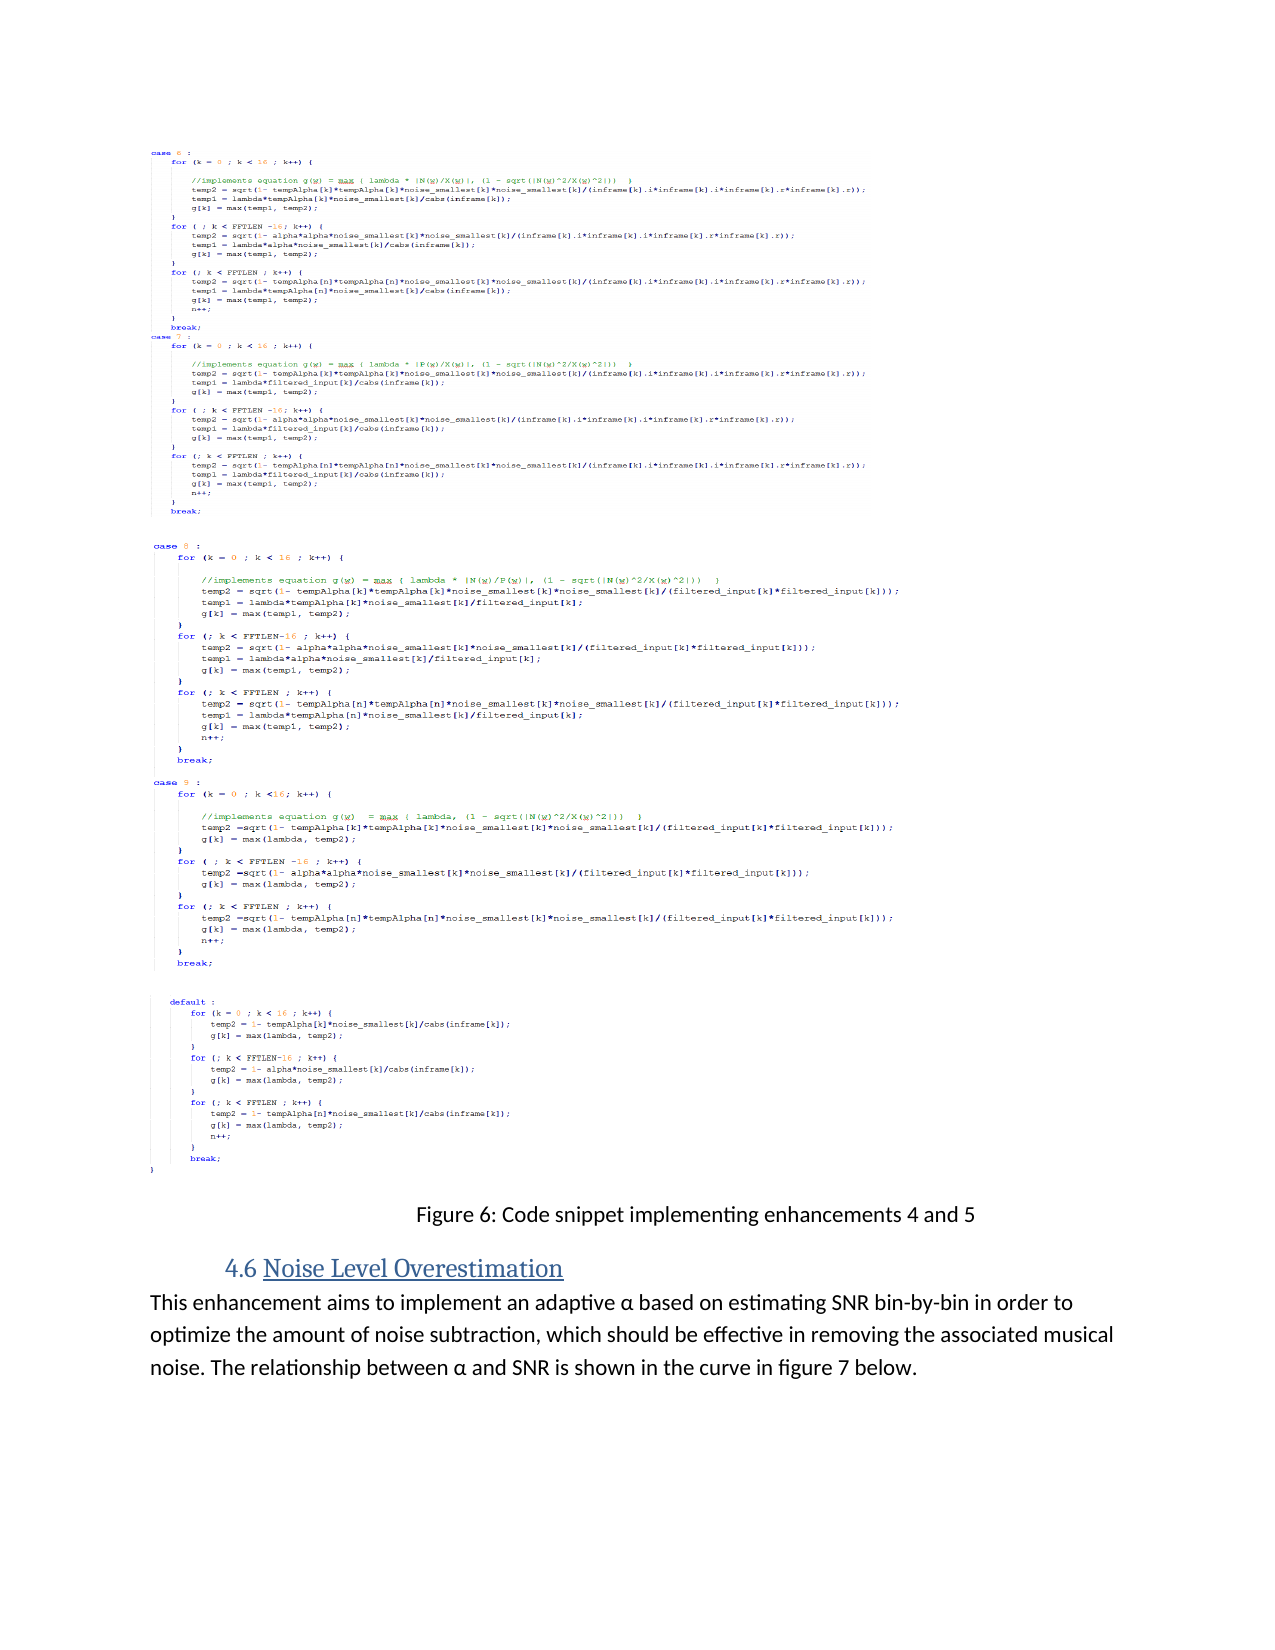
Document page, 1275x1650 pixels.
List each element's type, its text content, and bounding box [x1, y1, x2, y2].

subtitle 4.6 Noise Level Overestimation [150, 1253, 1125, 1284]
text This enhancement aims to implement an adaptive α based on estimating SNR bin-by-bin in order to optimize the amount of noise subtraction, which should be effective in removing the associated musical noise. The relationship between α and SNR is shown in the curve in figure 7 below. [150, 1288, 1125, 1381]
picture [150, 150, 872, 517]
list Figure 6: Code snippet implementing enhancements 4 and 5 [267, 1200, 1125, 1228]
picture [150, 995, 519, 1175]
picture [150, 542, 910, 971]
